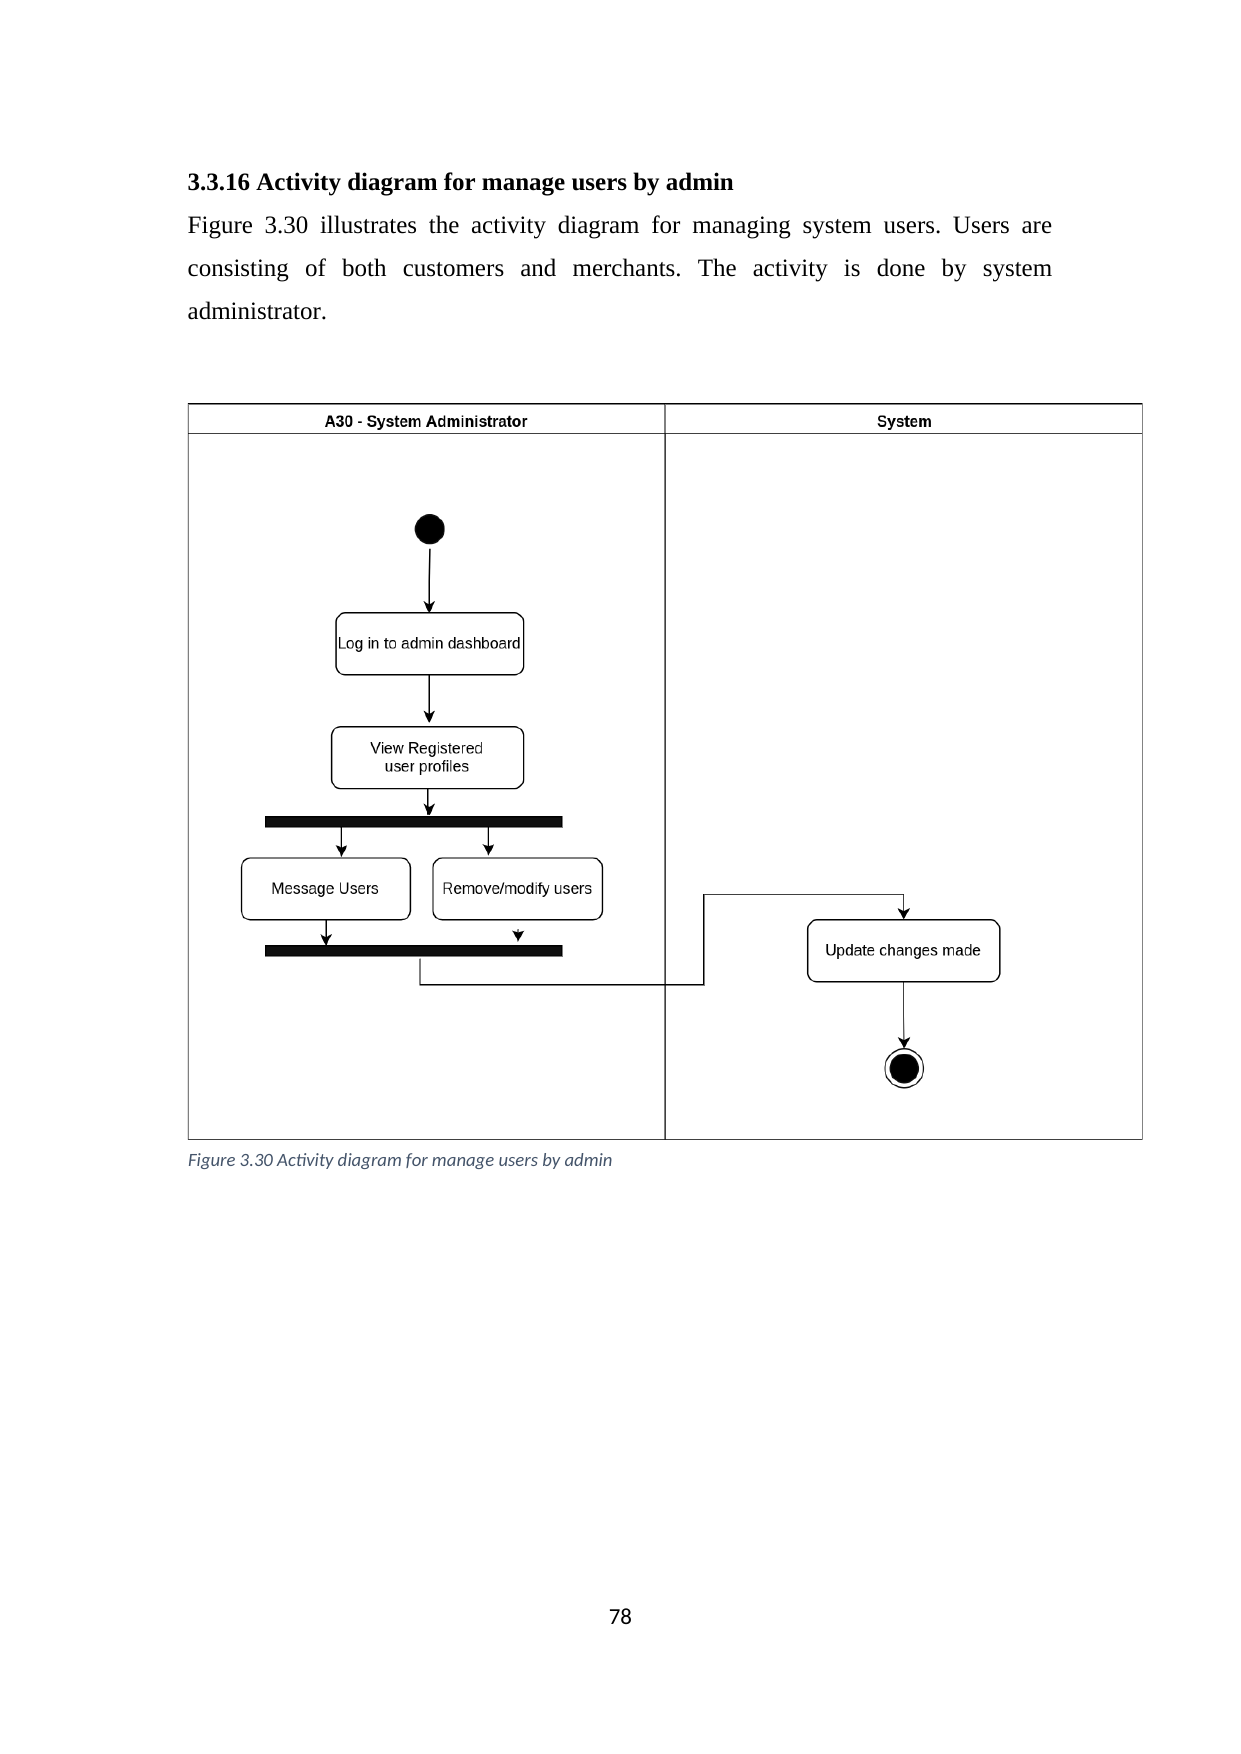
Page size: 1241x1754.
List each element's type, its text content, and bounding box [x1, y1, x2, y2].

text Figure 3.30 illustrates the activity diagram for managing system users. Users are consisting of both customers and merchants. The activity is done by system administrator. [187, 210, 1053, 325]
picture [187, 403, 1143, 1140]
subtitle 3.3.16 Activity diagram for manage users by admin [187, 167, 1053, 195]
